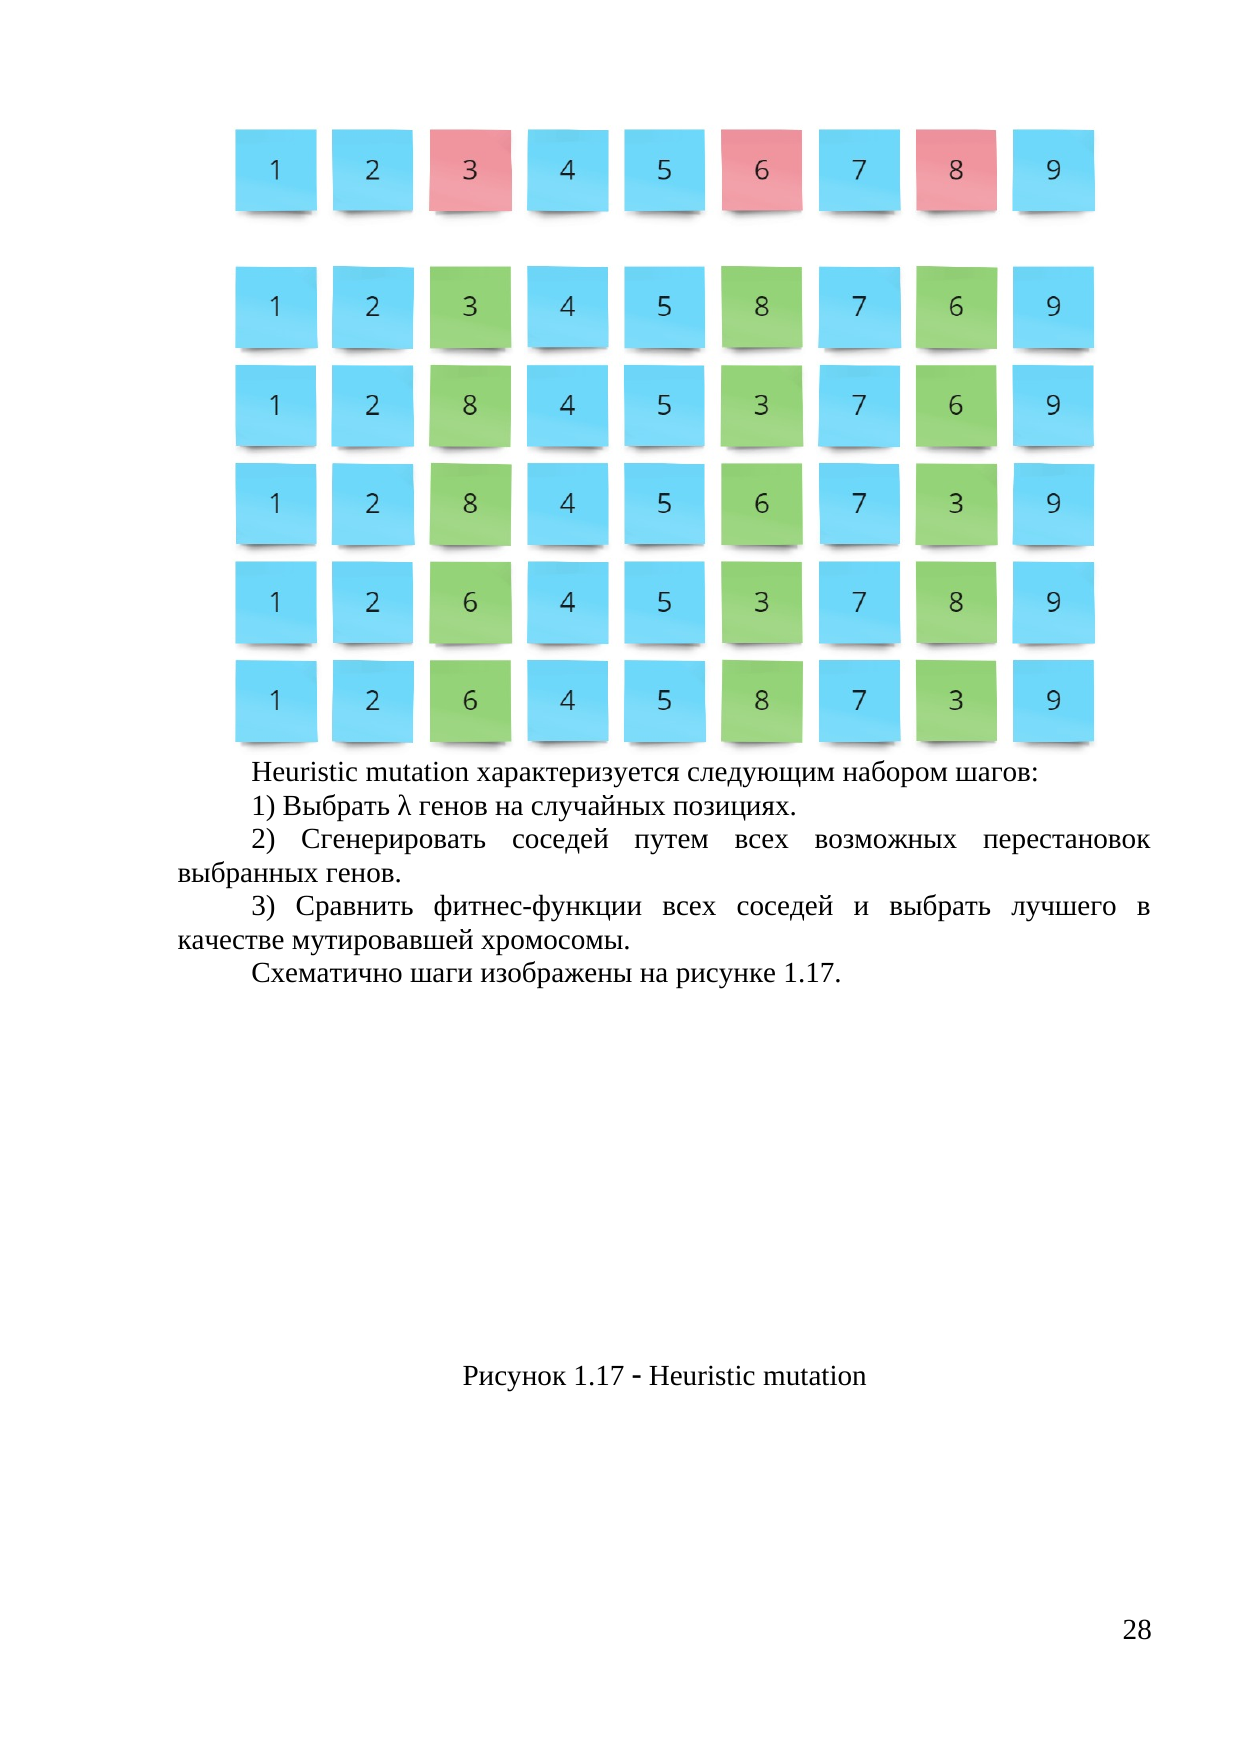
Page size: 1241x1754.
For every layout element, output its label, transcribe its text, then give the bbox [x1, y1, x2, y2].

text Схематично шаги изображены на рисунке 1.17. [177, 956, 1152, 989]
text 3) Сравнить фитнес-функции всех соседей и выбрать лучшего в качестве мутировавшей хромосомы. [177, 888, 1152, 956]
text 1) Выбрать λ генов на случайных позициях. [177, 788, 1152, 821]
text 2) Сгенерировать соседей путем всех возможных перестановок выбранных генов. [177, 821, 1152, 888]
text Рисунок 1.17 Heuristic mutation [177, 1358, 1152, 1392]
picture [193, 87, 1136, 755]
